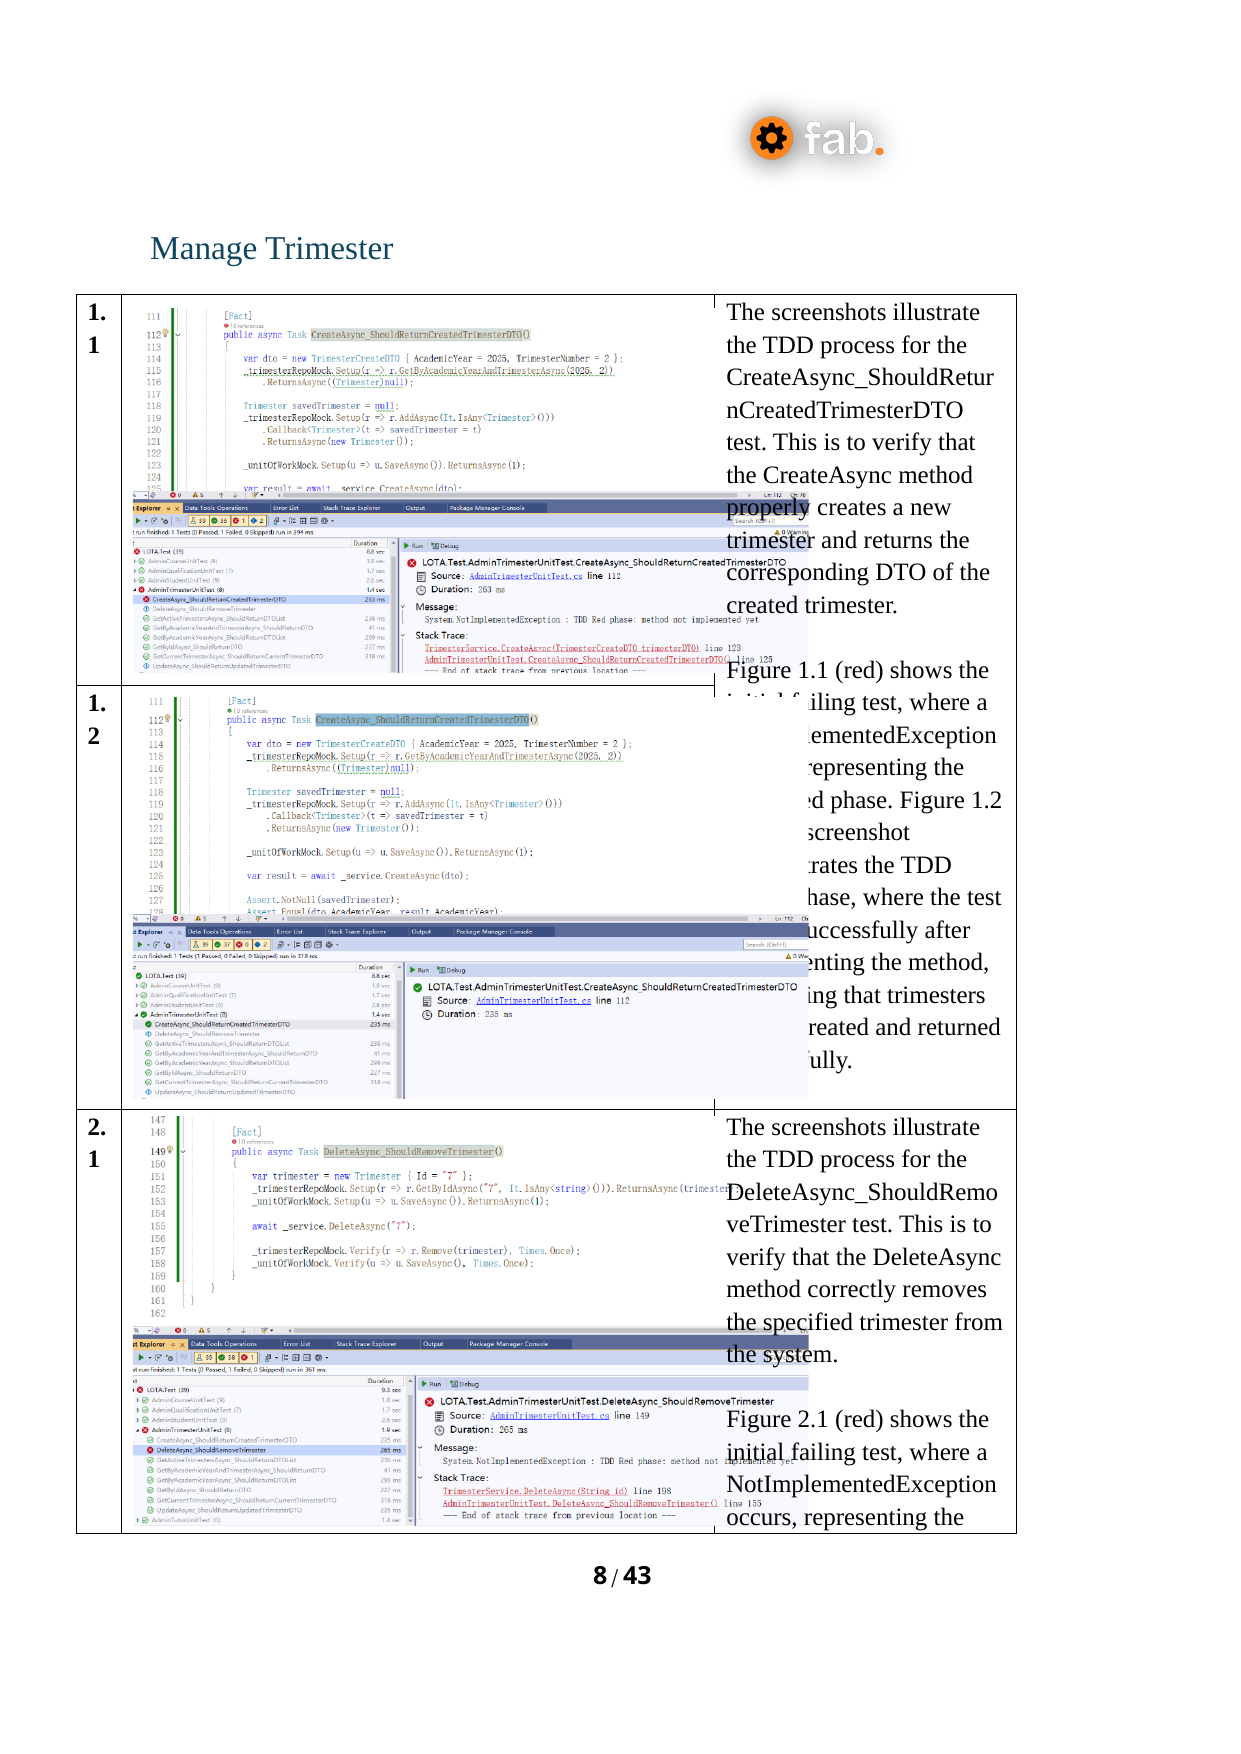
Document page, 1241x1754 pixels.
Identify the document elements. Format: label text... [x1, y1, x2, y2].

picture [800, 338, 809, 352]
table_cell [122, 686, 714, 1109]
picture [749, 116, 885, 160]
picture [132, 308, 809, 673]
picture [132, 697, 809, 1099]
table_cell [122, 1110, 714, 1532]
table_header [122, 295, 714, 685]
picture [132, 1116, 809, 1526]
table_header 1.1 [77, 295, 121, 685]
table_cell 2.1 [77, 1110, 121, 1532]
table_cell 1.2 [77, 686, 121, 1109]
subtitle Manage Trimester [150, 215, 1090, 280]
picture [800, 1152, 809, 1166]
table_header The screenshots illustrate the TDD process for the CreateAsync_ShouldReturnCreatedTrimesterDTO test. This is to verify that the CreateAsync method properly creates a new trimester and returns the corresponding DTO of the created trimester. Figure 1.1 (red) shows the initial failing test, where a NotImplementedException occurs, representing the TDD Red phase. Figure 1.2 (green) screenshot demonstrates the TDD Green phase, where the test passes successfully after implementing the method, confirming that trimesters can be created and returned successfully. [715, 295, 1016, 1109]
